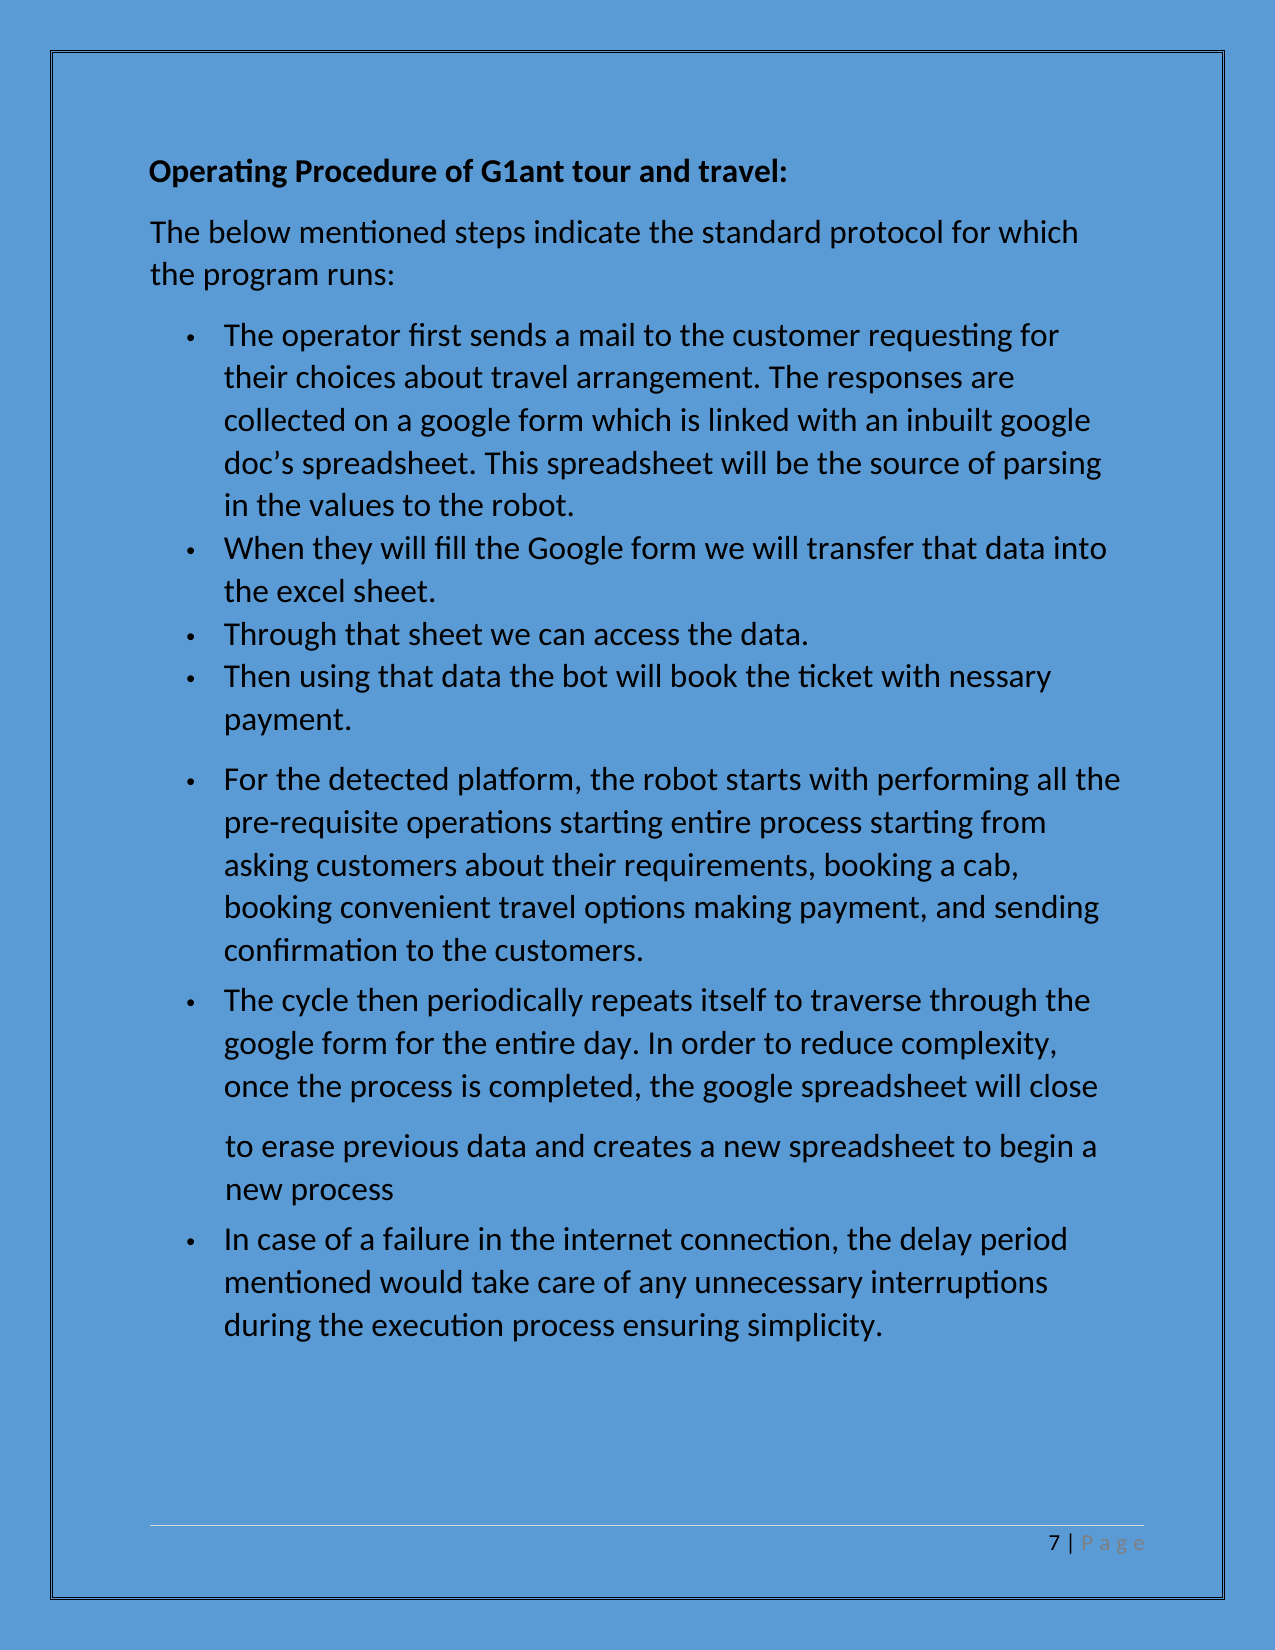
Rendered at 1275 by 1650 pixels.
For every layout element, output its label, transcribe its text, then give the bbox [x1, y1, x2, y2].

text The below mentioned steps indicate the standard protocol for which the program runs: [150, 211, 1128, 294]
list When they will fill the Google form we will transfer that data into the excel sheet. [186, 527, 1128, 611]
text Operating Procedure of G1ant tour and travel: [148, 150, 1124, 191]
text to erase previous data and creates a new spreadsheet to begin a new process [225, 1125, 1128, 1208]
list For the detected platform, the robot starts with performing all the pre-requisite operations starting entire process starting from asking customers about their requirements, booking a cab, booking convenient travel options making payment, and sending confirmation to the customers. [186, 758, 1128, 970]
list In case of a failure in the internet connection, the delay period mentioned would take care of any unnecessary interruptions during the execution process ensuring simplicity. [186, 1218, 1128, 1344]
list Then using that data the bot will book the ticket with nessary payment. [186, 655, 1128, 739]
list The operator first sends a mail to the customer requesting for their choices about travel arrangement. The responses are collected on a google form which is linked with an inbuilt google doc’s spreadsheet. This spreadsheet will be the source of parsing in the values to the robot. [186, 313, 1128, 525]
list Through that sheet we can access the data. [186, 612, 1128, 653]
list The cycle then periodically repeats itself to traverse through the google form for the entire day. In order to reduce complexity, once the process is completed, the google spreadsheet will close [186, 979, 1128, 1106]
